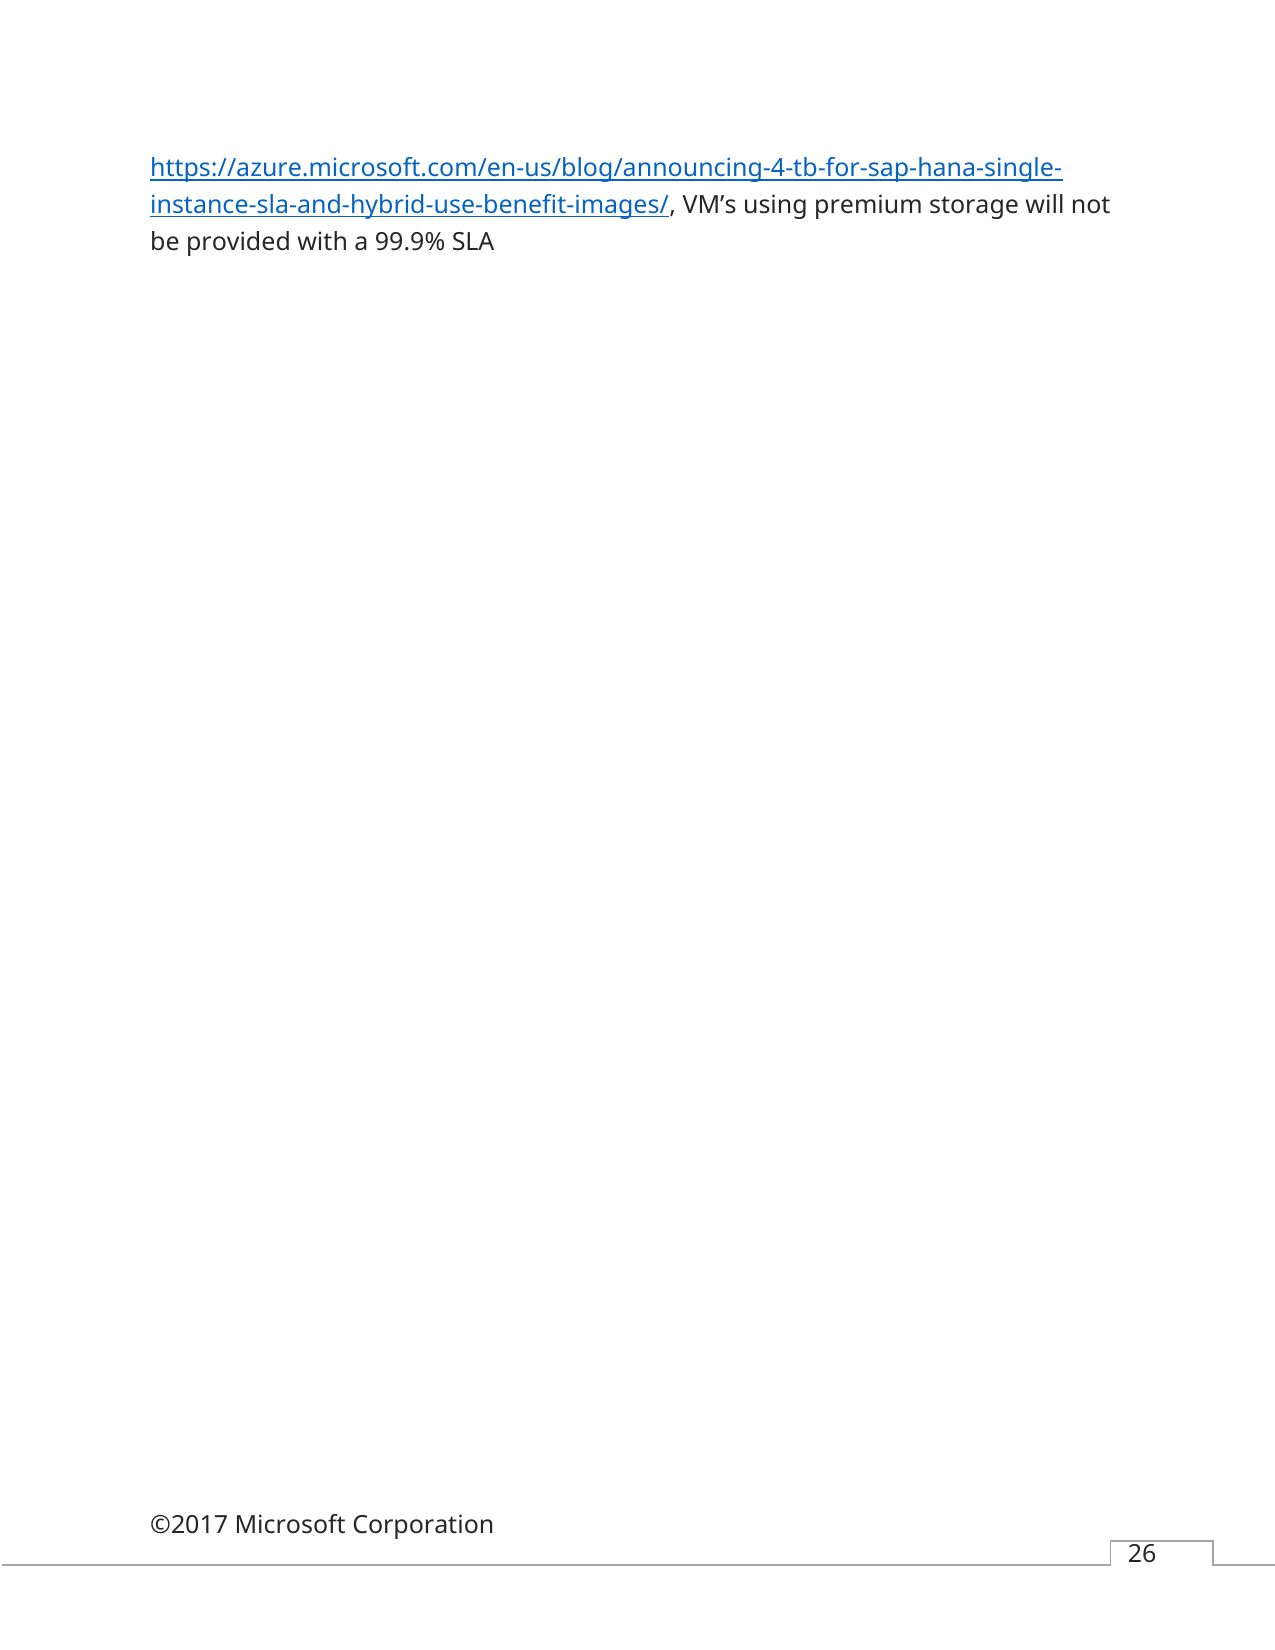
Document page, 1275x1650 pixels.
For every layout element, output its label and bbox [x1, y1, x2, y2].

text [150, 150, 1125, 258]
